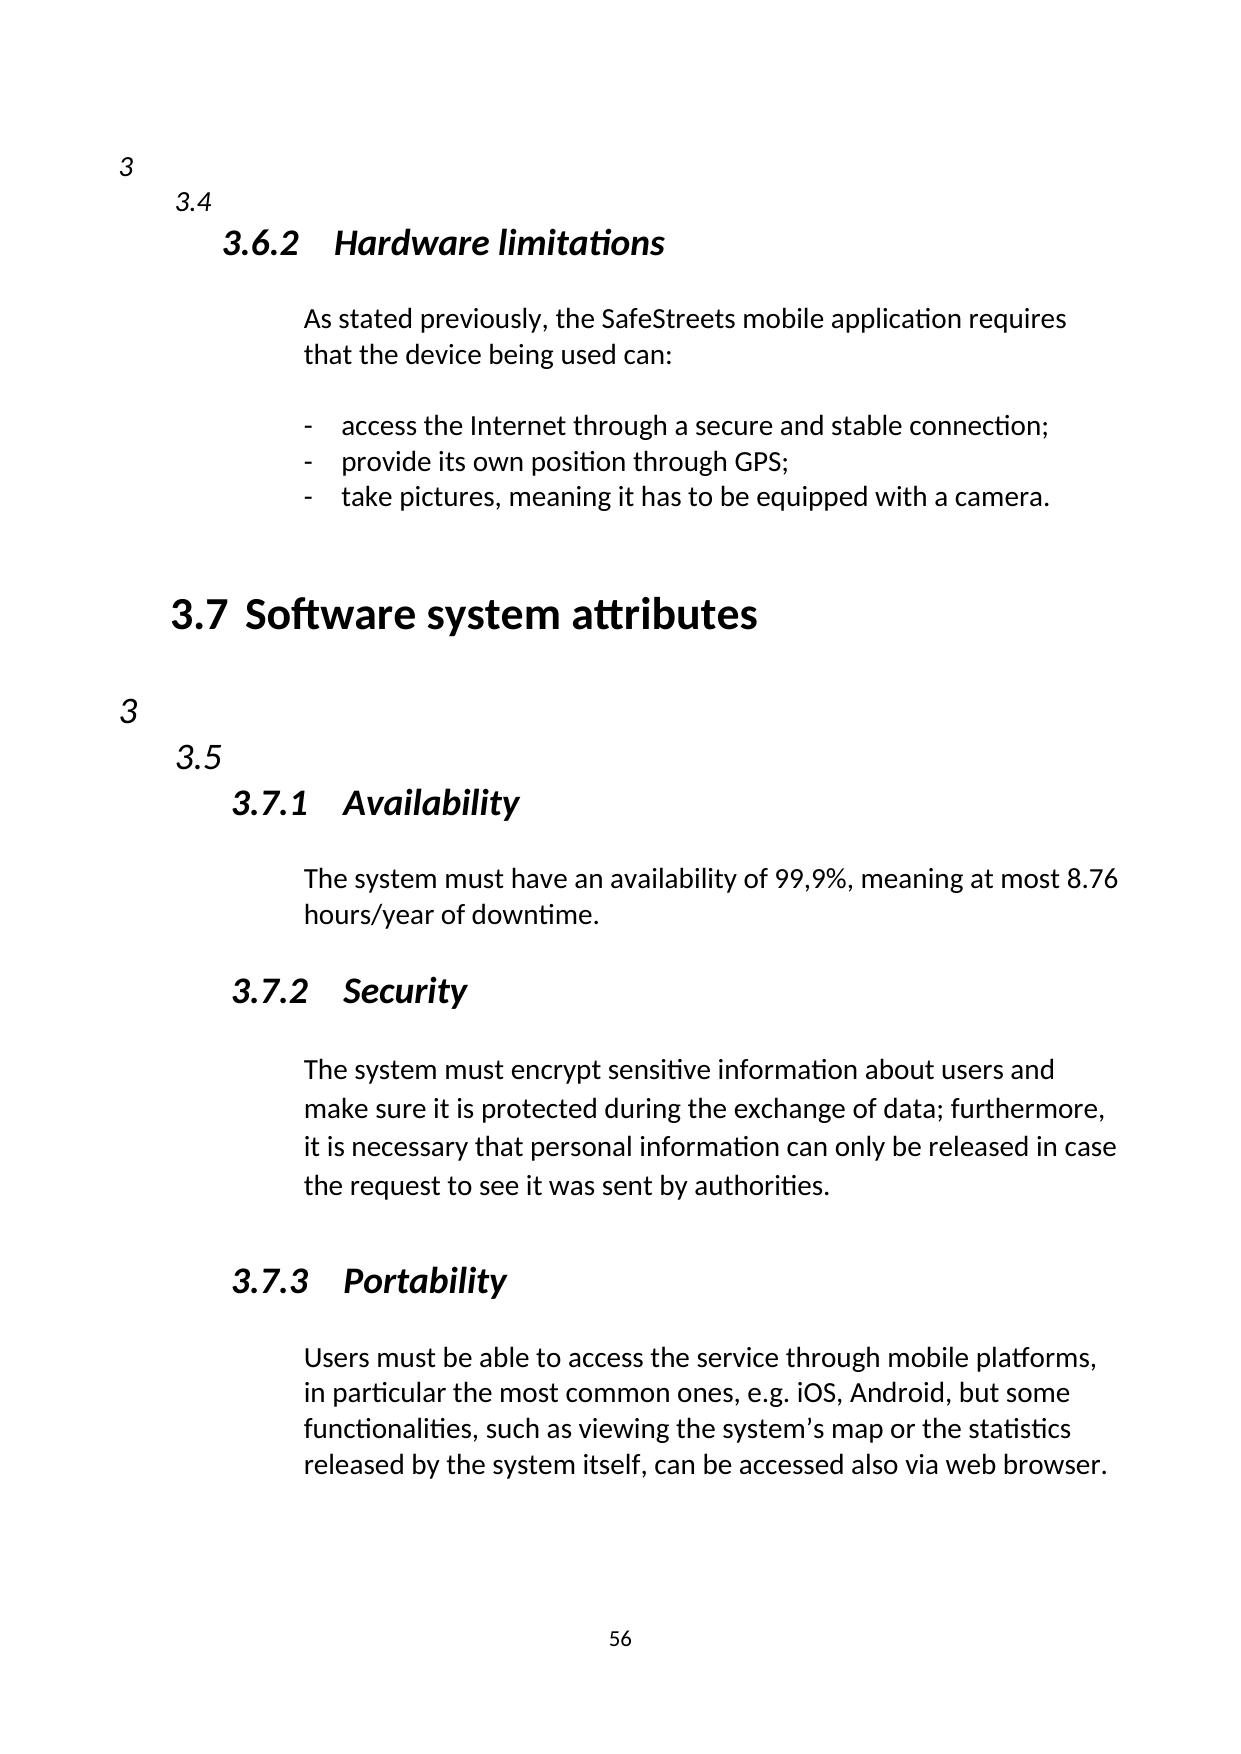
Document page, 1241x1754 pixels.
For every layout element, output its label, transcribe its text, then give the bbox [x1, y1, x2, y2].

list Security [231, 967, 1122, 1013]
list access the Internet through a secure and stable connection; [303, 407, 1122, 443]
text As stated previously, the SafeStreets mobile application requires that the device being used can: [303, 300, 1122, 372]
list Portability [231, 1257, 1122, 1303]
text The system must have an availability of 99,9%, meaning at most 8.76 hours/year of downtime. [303, 860, 1122, 931]
list take pictures, meaning it has to be equipped with a camera. [303, 478, 1122, 514]
list provide its own position through GPS; [303, 443, 1122, 478]
list The system must encrypt sensitive information about users and make sure it is protected during the exchange of data; furthermore, it is necessary that personal information can only be released in case the request to see it was sent by authorities. [303, 1051, 1122, 1202]
list Availability [231, 779, 1122, 824]
list Software system attributes [170, 585, 1122, 641]
text Users must be able to access the service through mobile platforms, in particular the most common ones, e.g. iOS, Android, but some functionalities, such as viewing the system’s map or the statistics released by the system itself, can be accessed also via web browser. [303, 1339, 1122, 1481]
list Hardware limitations [221, 219, 1122, 265]
